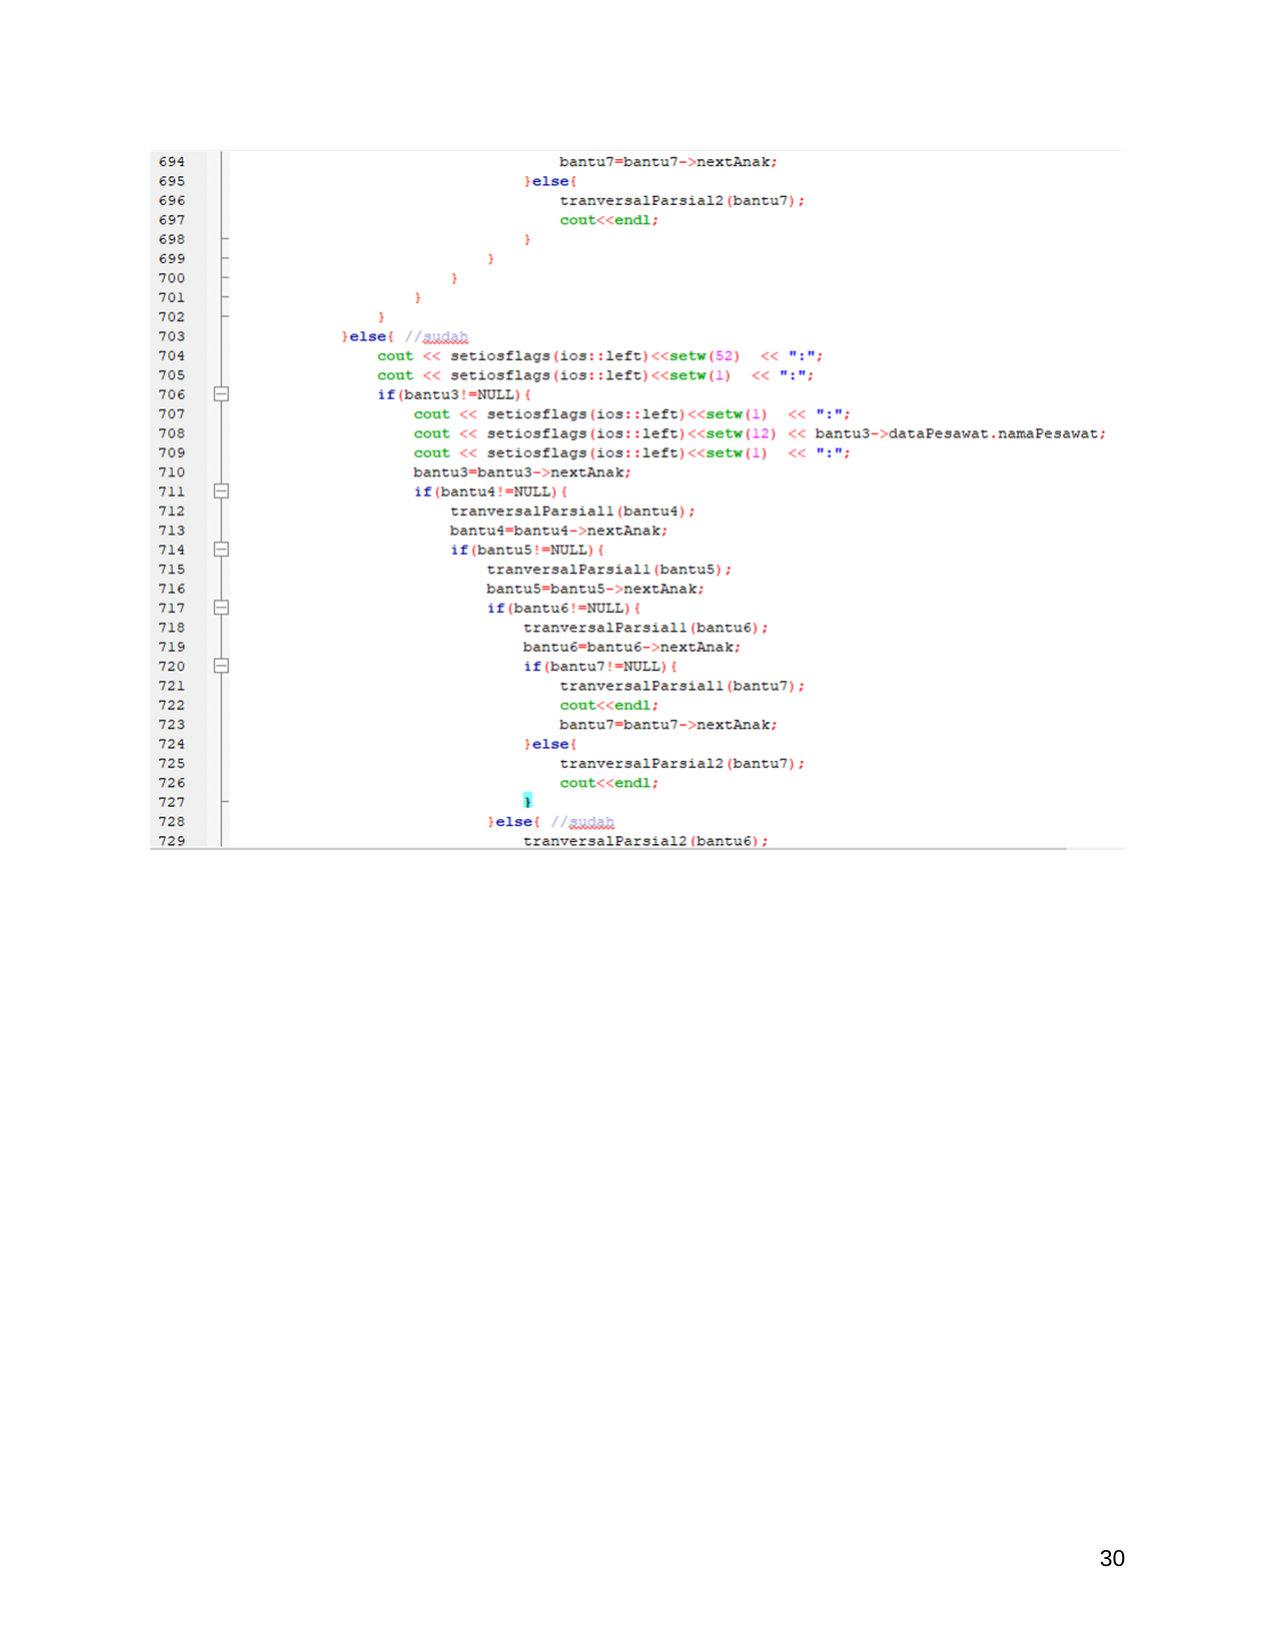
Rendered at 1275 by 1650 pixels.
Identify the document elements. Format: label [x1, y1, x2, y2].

picture [150, 150, 1125, 850]
